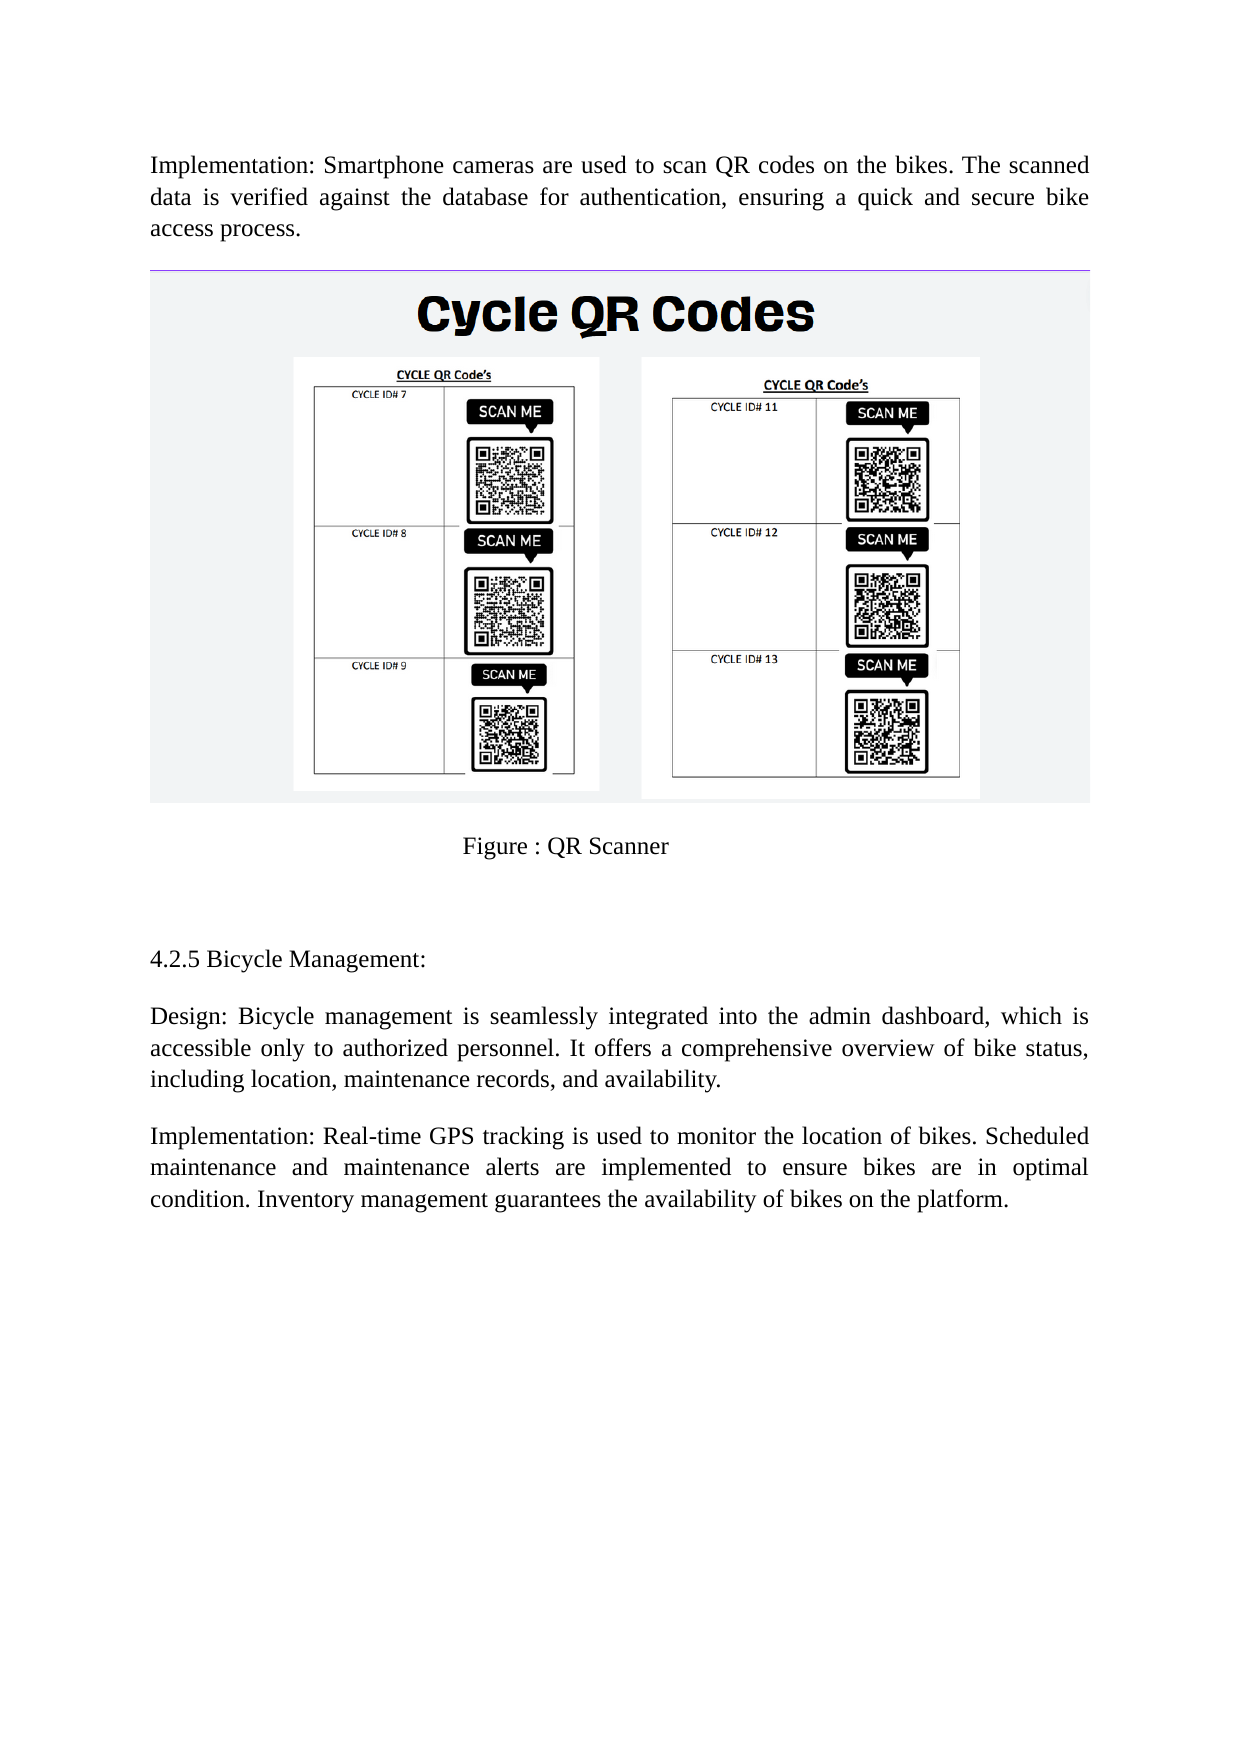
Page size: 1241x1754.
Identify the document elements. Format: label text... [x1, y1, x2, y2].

text Implementation: Smartphone cameras are used to scan QR codes on the bikes. The scanned data is verified against the database for authentication, ensuring a quick and secure bike access process. [150, 150, 1090, 242]
text 4.2.5 Bicycle Management: [150, 944, 1090, 973]
text Figure : QR Scanner [150, 831, 1090, 859]
text Design: Bicycle management is seamlessly integrated into the admin dashboard, which is accessible only to authorized personnel. It offers a comprehensive overview of bike status, including location, maintenance records, and availability. [150, 1001, 1090, 1093]
picture [150, 270, 1091, 803]
text Implementation: Real-time GPS tracking is used to monitor the location of bikes. Scheduled maintenance and maintenance alerts are implemented to ensure bikes are in optimal condition. Inventory management guarantees the availability of bikes on the platform. [150, 1121, 1090, 1213]
